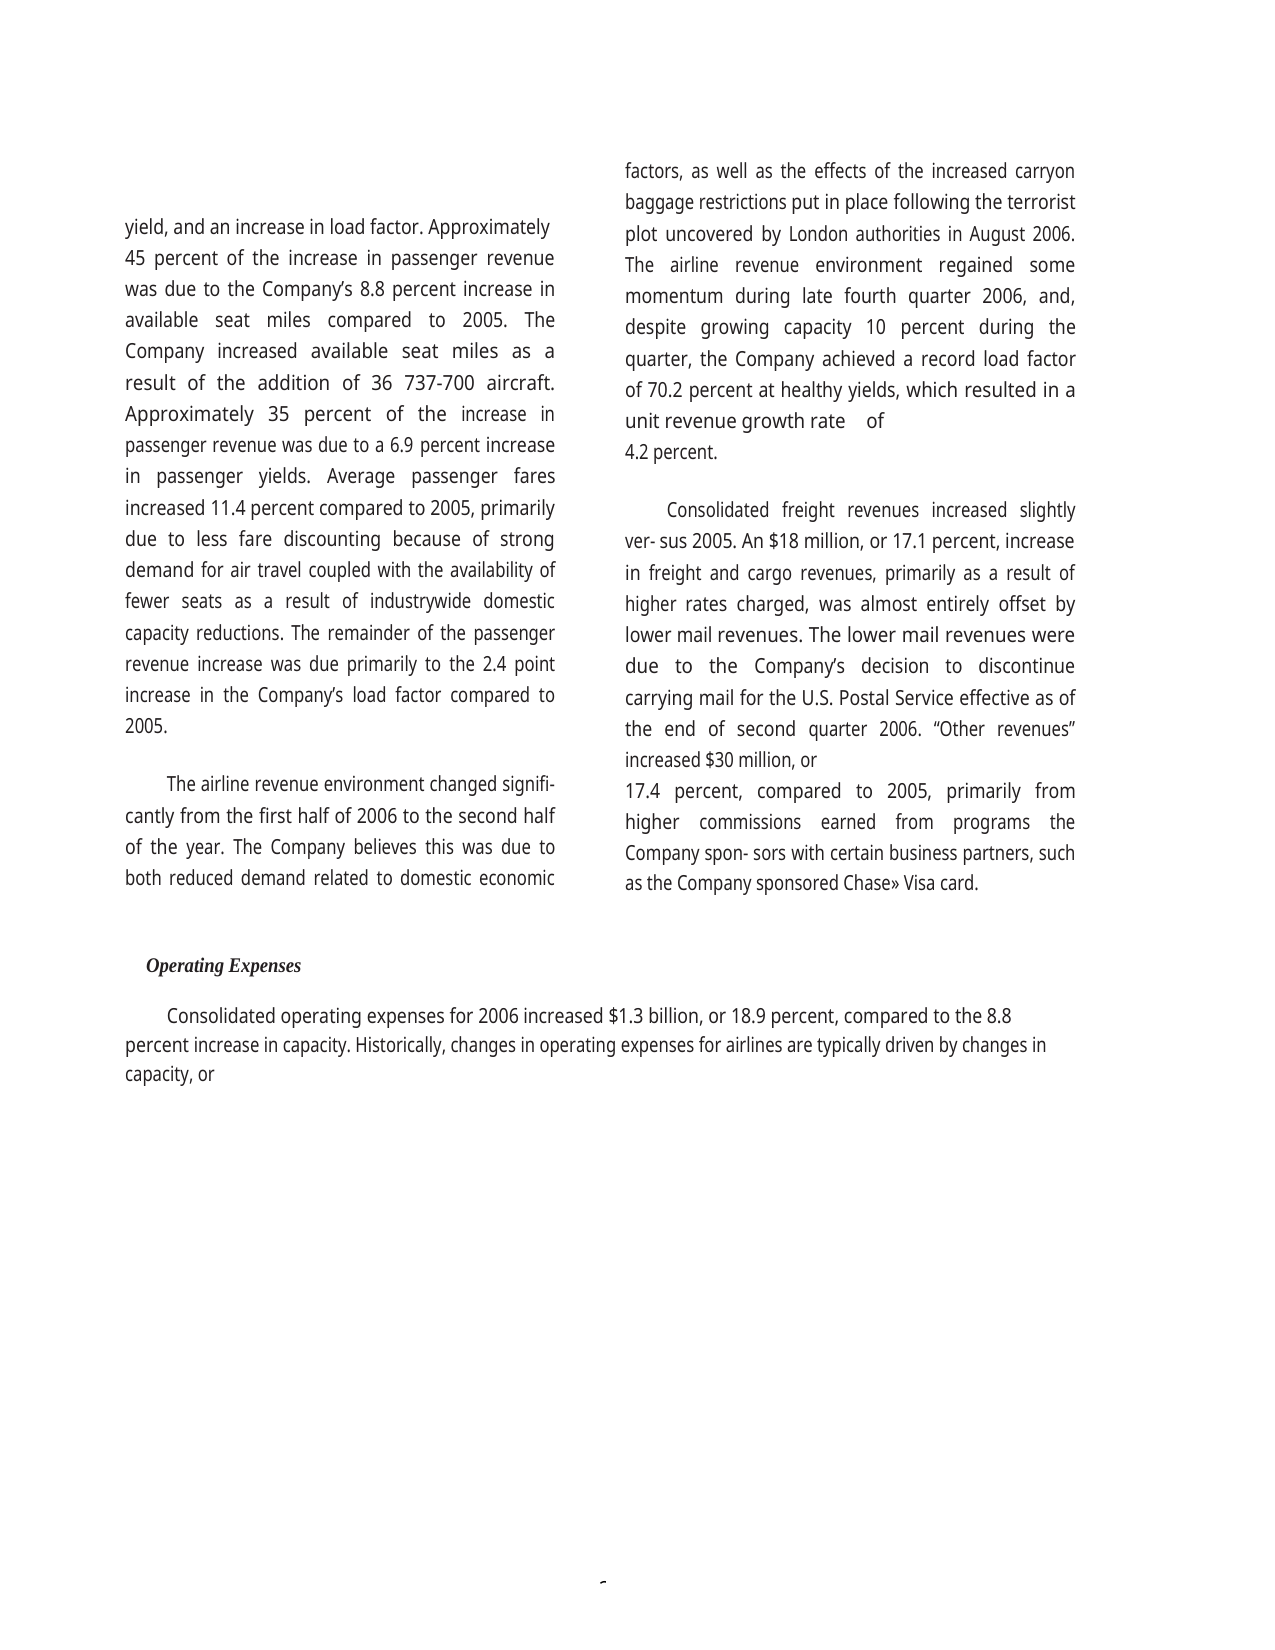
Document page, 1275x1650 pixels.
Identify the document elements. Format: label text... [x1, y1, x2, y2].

text yield, and an increase in load factor. Approximately [125, 212, 575, 241]
text Consolidated freight revenues increased slightly ver- sus 2005. An $18 million, or 17.1 percent, increase in freight and cargo revenues, primarily as a result of higher rates charged, was almost entirely offset by lower mail revenues. The lower mail revenues were due to the Company’s decision to discontinue carrying mail for the U.S. Postal Service effective as of the end of second quarter 2006. “Other revenues” increased $30 million, or [625, 495, 1075, 774]
text The airline revenue environment changed signifi- cantly from the first half of 2006 to the second half of the year. The Company believes this was due to both reduced demand related to domestic economic factors, as well as the effects of the increased carryon baggage restrictions put in place following the terrorist plot uncovered by London authorities in August 2006. The airline revenue environment regained some momentum during late fourth quarter 2006, and, despite growing capacity 10 percent during the quarter, the Company achieved a record load factor of 70.2 percent at healthy yields, which resulted in a unit revenue growth rate of [625, 156, 1076, 435]
text Consolidated operating expenses for 2006 increased $1.3 billion, or 18.9 percent, compared to the 8.8 percent increase in capacity. Historically, changes in operating expenses for airlines are typically driven by changes in capacity, or [125, 1002, 1076, 1087]
text 17.4 percent, compared to 2005, primarily from higher commissions earned from programs the Company spon- sors with certain business partners, such as the Company sponsored Chase» Visa card. [625, 777, 1076, 897]
subtitle Operating Expenses [146, 953, 1096, 977]
text The airline revenue environment changed signifi- cantly from the first half of 2006 to the second half of the year. The Company believes this was due to both reduced demand related to domestic economic factors, as well as the effects of the increased carryon baggage restrictions put in place following the terrorist plot uncovered by London authorities in August 2006. The airline revenue environment regained some momentum during late fourth quarter 2006, and, despite growing capacity 10 percent during the quarter, the Company achieved a record load factor of 70.2 percent at healthy yields, which resulted in a unit revenue growth rate of [125, 769, 555, 892]
text 4.2 percent. [625, 437, 1096, 466]
text 45 percent of the increase in passenger revenue was due to the Company’s 8.8 percent increase in available seat miles compared to 2005. The Company increased available seat miles as a result of the addition of 36 737-700 aircraft. Approximately 35 percent of the increase in passenger revenue was due to a 6.9 percent increase in passenger yields. Average passenger fares increased 11.4 percent compared to 2005, primarily due to less fare discounting because of strong demand for air travel coupled with the availability of fewer seats as a result of industrywide domestic capacity reductions. The remainder of the passenger revenue increase was due primarily to the 2.4 point increase in the Company’s load factor compared to 2005. [125, 243, 555, 740]
